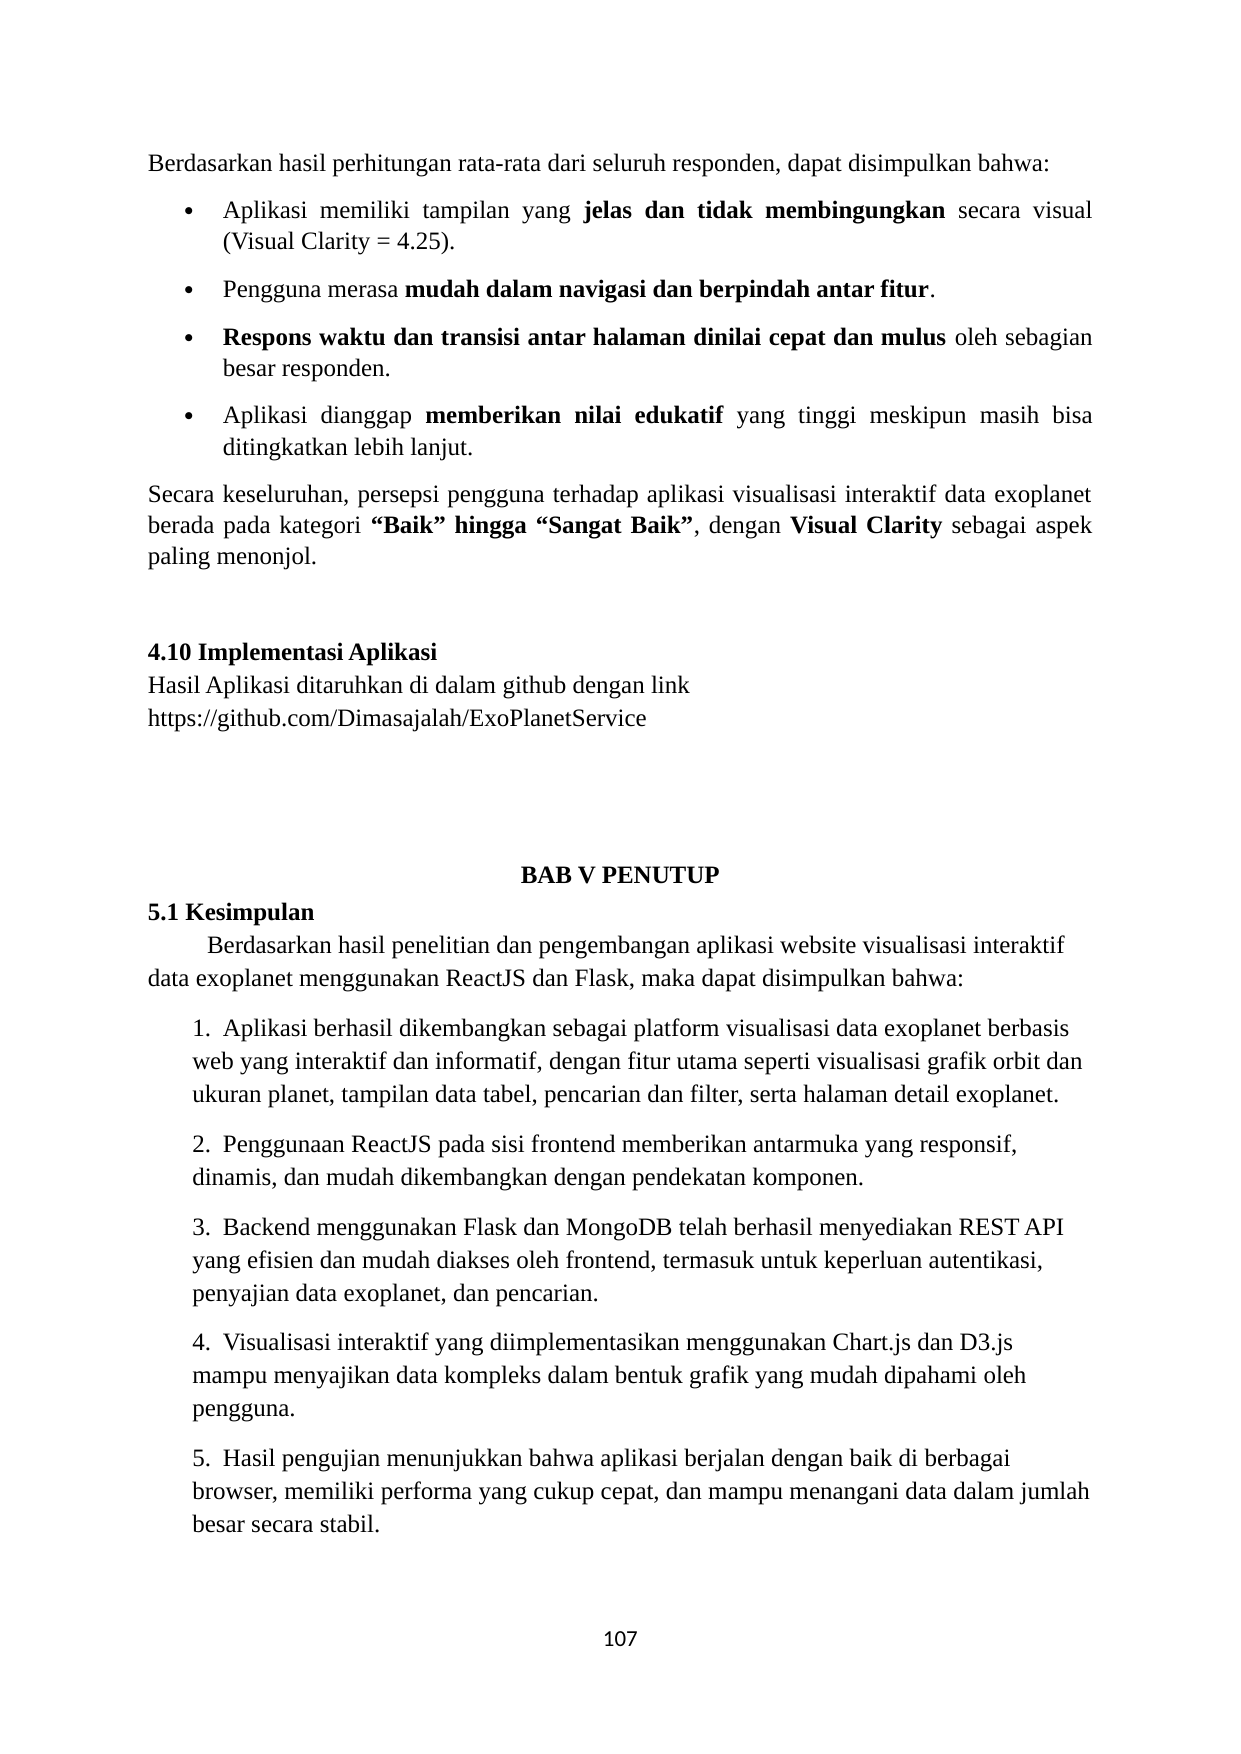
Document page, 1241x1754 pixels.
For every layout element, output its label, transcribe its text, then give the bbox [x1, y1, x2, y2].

list Respons waktu dan transisi antar halaman dinilai cepat dan mulus oleh sebagian besar responden. [185, 322, 1092, 382]
list Aplikasi berhasil dikembangkan sebagai platform visualisasi data exoplanet berbasis web yang interaktif dan informatif, dengan fitur utama seperti visualisasi grafik orbit dan ukuran planet, tampilan data tabel, pencarian dan filter, serta halaman detail exoplanet. [192, 1013, 1092, 1108]
list Pengguna merasa mudah dalam navigasi dan berpindah antar fitur. [185, 274, 1092, 303]
list Backend menggunakan Flask dan MongoDB telah berhasil menyediakan REST API yang efisien dan mudah diakses oleh frontend, termasuk untuk keperluan autentikasi, penyajian data exoplanet, dan pencarian. [192, 1212, 1092, 1306]
list Aplikasi dianggap memberikan nilai edukatif yang tinggi meskipun masih bisa ditingkatkan lebih lanjut. [185, 401, 1092, 460]
subtitle 5.1 Kesimpulan [148, 897, 1092, 926]
subtitle 4.10 Implementasi Aplikasi [148, 637, 1092, 666]
text Secara keseluruhan, persepsi pengguna terhadap aplikasi visualisasi interaktif data exoplanet berada pada kategori “Baik” hingga “Sangat Baik”, dengan Visual Clarity sebagai aspek paling menonjol. [148, 479, 1092, 570]
list Visualisasi interaktif yang diimplementasikan menggunakan Chart.js dan D3.js mampu menyajikan data kompleks dalam bentuk grafik yang mudah dipahami oleh pengguna. [192, 1327, 1092, 1422]
text Berdasarkan hasil penelitian dan pengembangan aplikasi website visualisasi interaktif data exoplanet menggunakan ReactJS dan Flask, maka dapat disimpulkan bahwa: [148, 931, 1092, 992]
subtitle BAB V PENUTUP [148, 860, 1092, 889]
list Aplikasi memiliki tampilan yang jelas dan tidak membingungkan secara visual (Visual Clarity = 4.25). [185, 195, 1092, 255]
text Hasil Aplikasi ditaruhkan di dalam github dengan link https://github.com/Dimasajalah/ExoPlanetService [148, 670, 1092, 732]
list Hasil pengujian menunjukkan bahwa aplikasi berjalan dengan baik di berbagai browser, memiliki performa yang cukup cepat, dan mampu menangani data dalam jumlah besar secara stabil. [192, 1443, 1092, 1538]
text Berdasarkan hasil perhitungan rata-rata dari seluruh responden, dapat disimpulkan bahwa: [148, 148, 1092, 176]
list Penggunaan ReactJS pada sisi frontend memberikan antarmuka yang responsif, dinamis, dan mudah dikembangkan dengan pendekatan komponen. [192, 1129, 1092, 1191]
